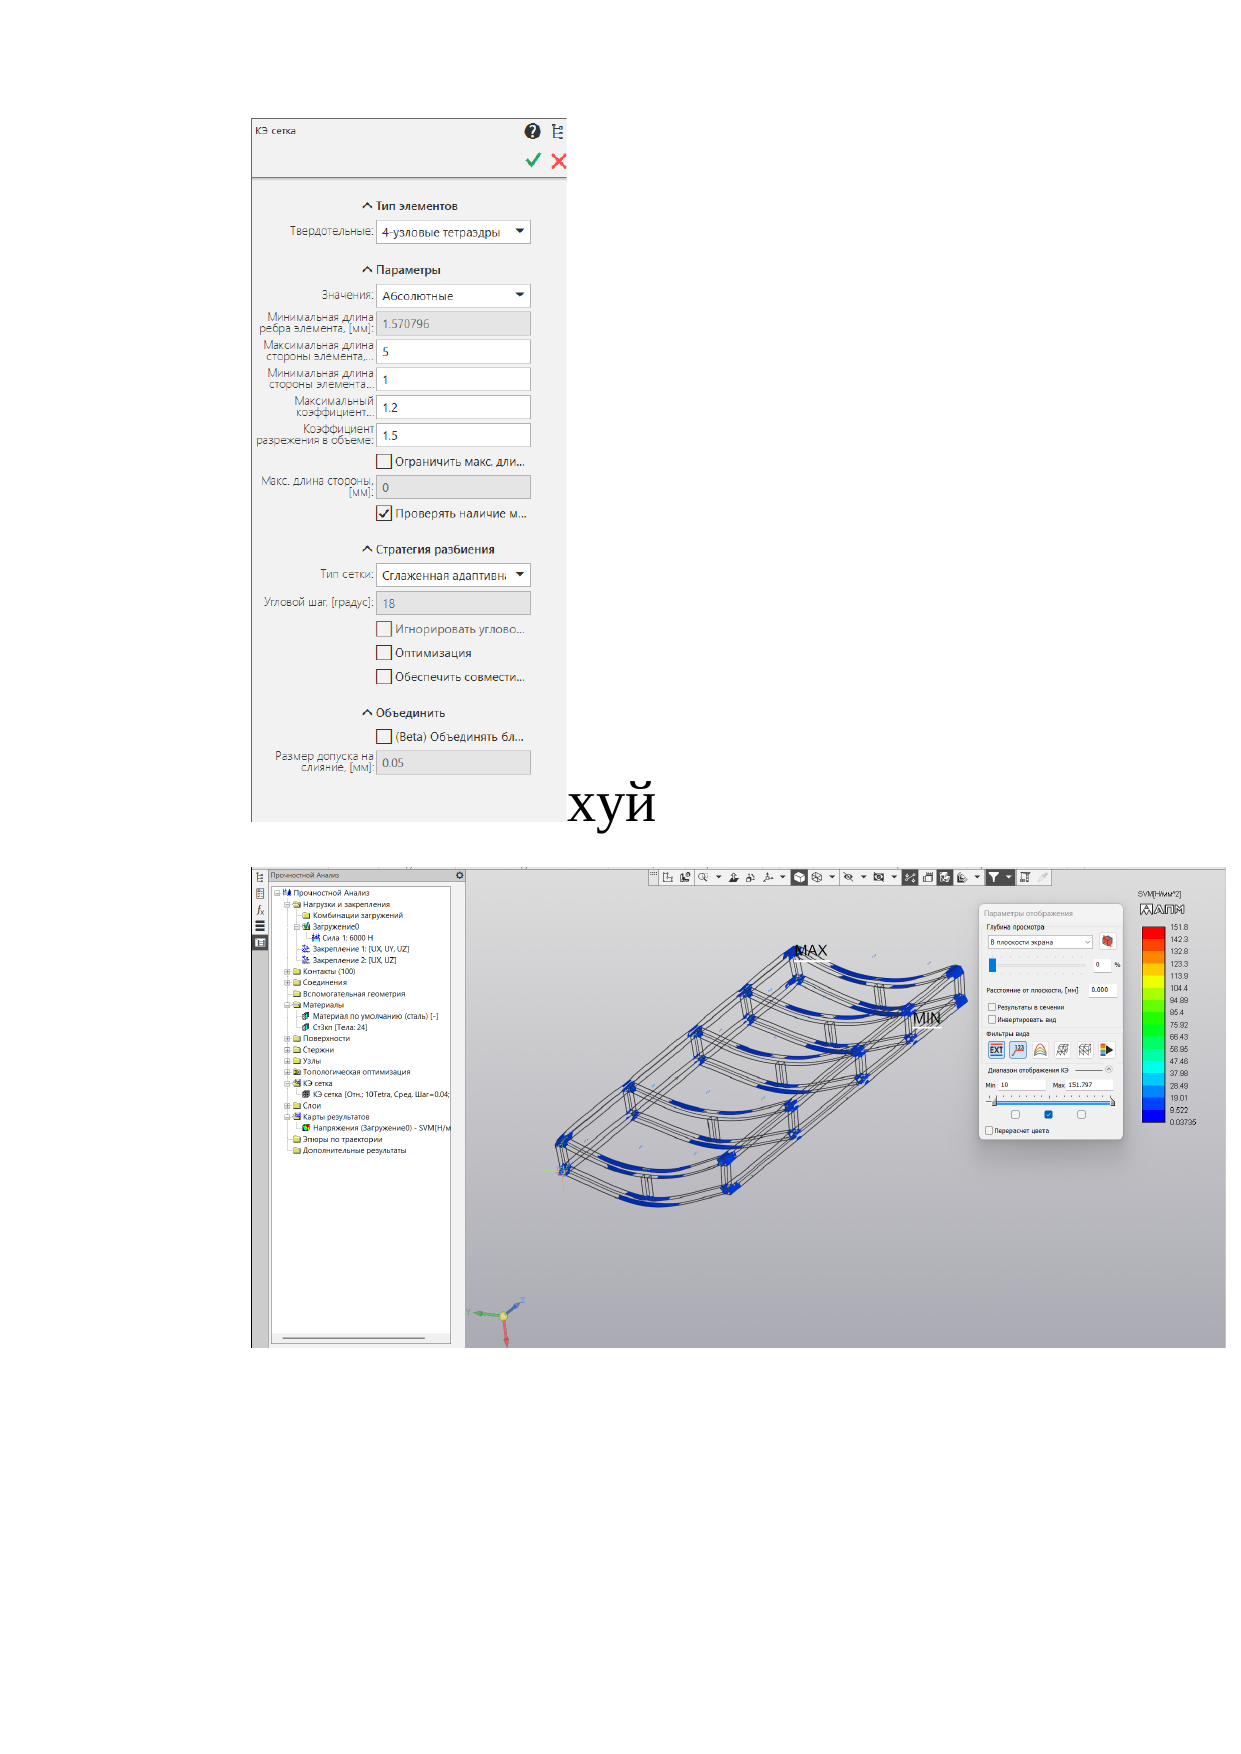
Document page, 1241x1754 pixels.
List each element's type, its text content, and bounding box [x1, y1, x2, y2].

picture [251, 118, 567, 822]
picture [251, 867, 1226, 1348]
